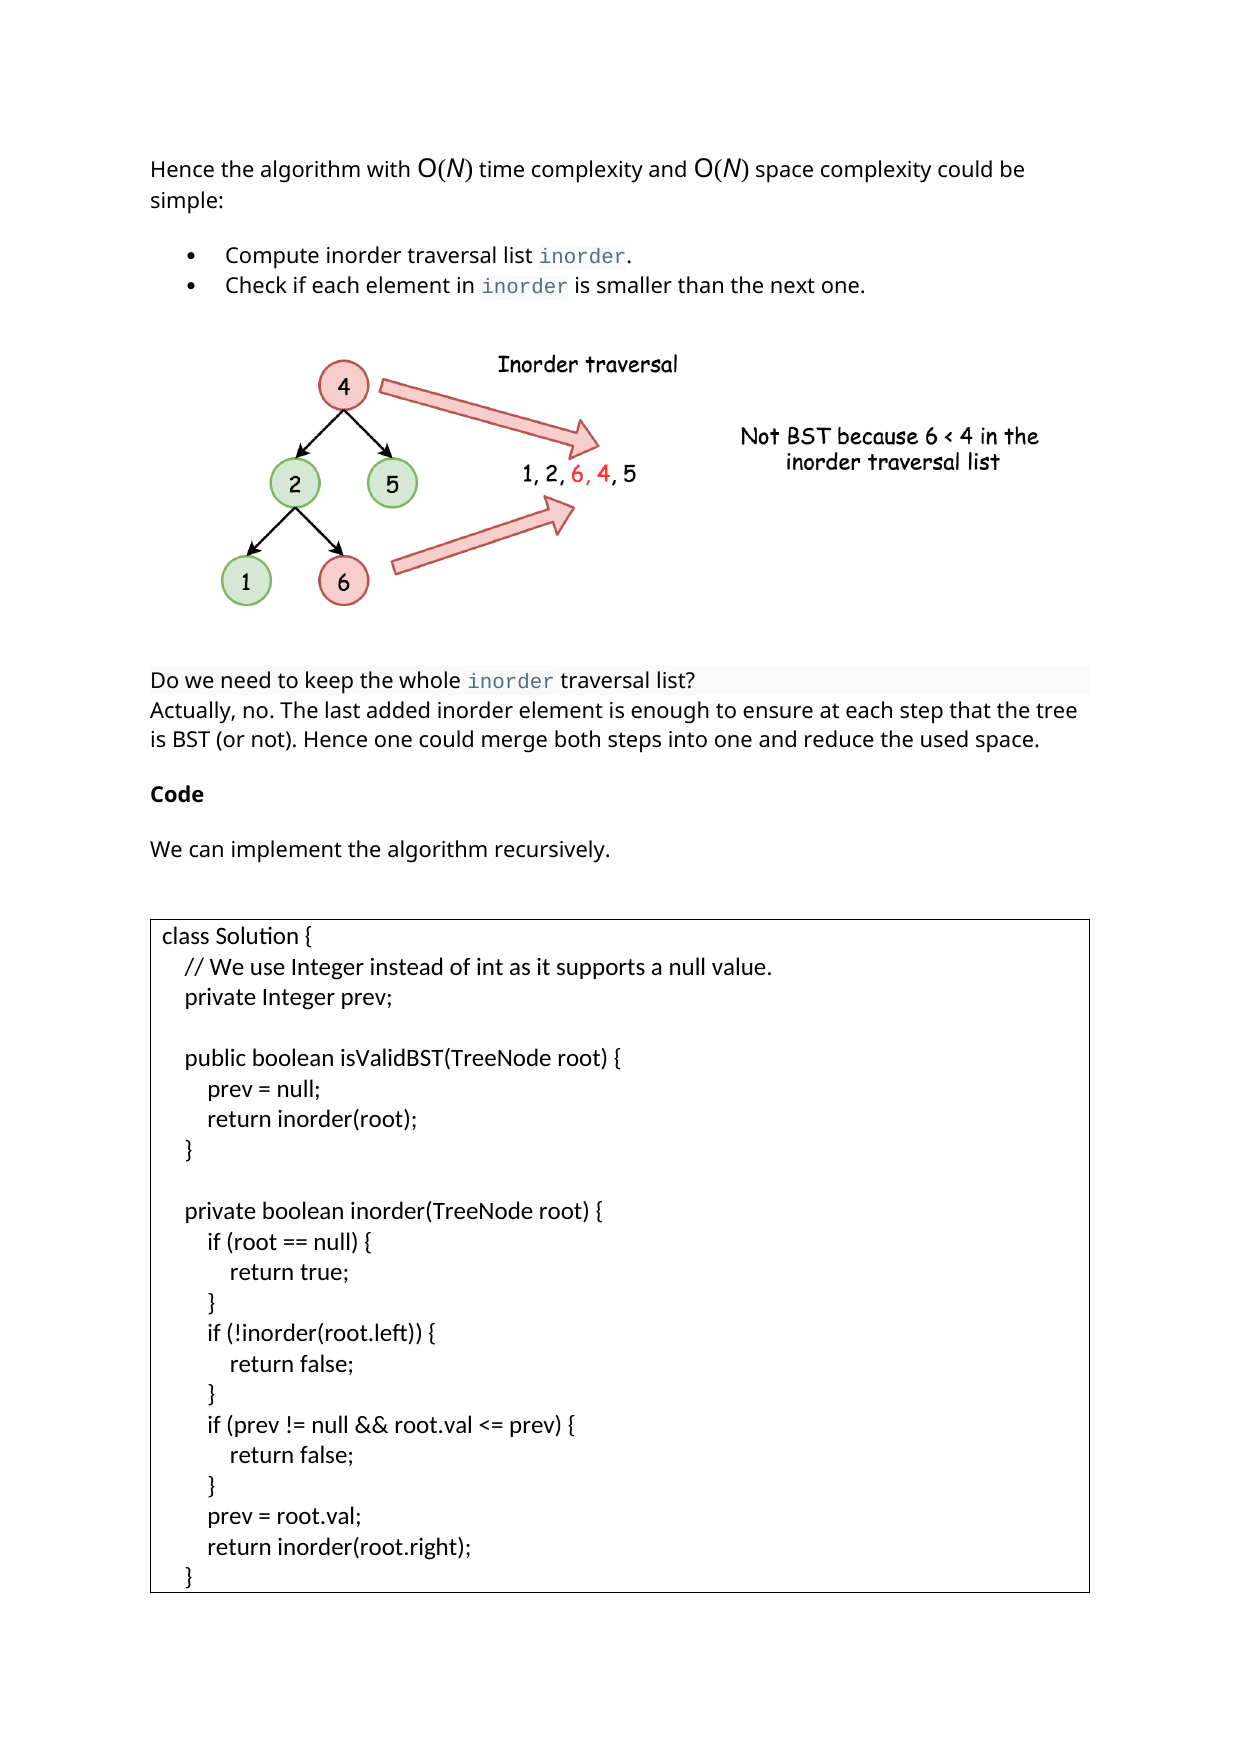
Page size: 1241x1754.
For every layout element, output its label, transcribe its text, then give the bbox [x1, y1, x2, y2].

text Code [150, 779, 1090, 809]
picture [150, 325, 1091, 640]
text Hence the algorithm with O(N) time complexity and O(N) space complexity could be simple: [150, 150, 1090, 215]
text Actually, no. The last added inorder element is enough to ensure at each step that the tree is BST (or not). Hence one could merge both steps into one and reduce the used space. [150, 695, 1090, 754]
list Check if each element in inorder is smaller than the next one. [187, 270, 1090, 300]
text We can implement the algorithm recursively. [150, 834, 1090, 864]
text Do we need to keep the whole inorder traversal list? [150, 665, 1090, 695]
list Compute inorder traversal list inorder. [187, 240, 1090, 270]
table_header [151, 920, 1089, 1592]
